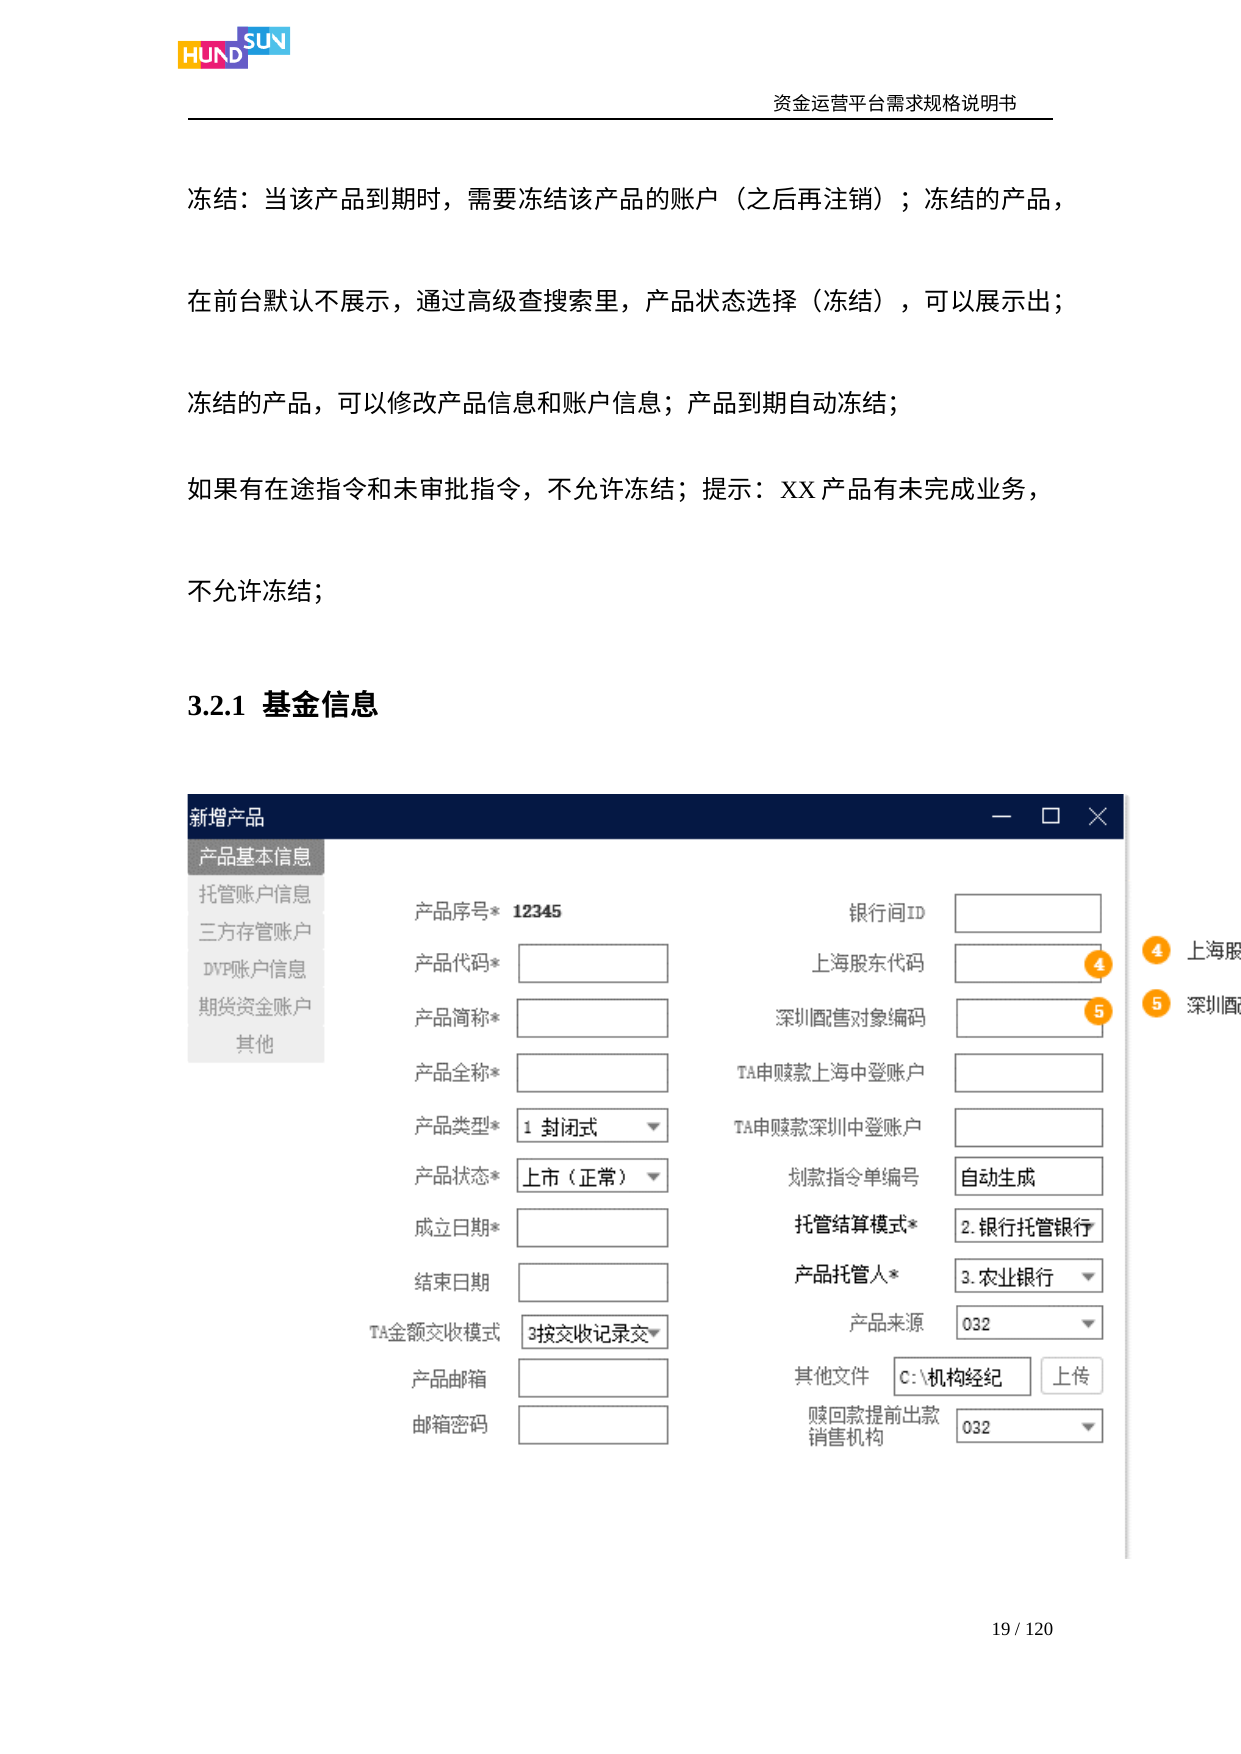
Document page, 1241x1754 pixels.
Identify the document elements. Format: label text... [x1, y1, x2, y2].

text 如果有在途指令和未审批指令，不允许冻结；提示：XX产品有未完成业务，不允许冻结； [187, 454, 1053, 623]
text 冻结：当该产品到期时，需要冻结该产品的账户（之后再注销）；冻结的产品，在前台默认不展示，通过高级查搜索里，产品状态选择（冻结），可以展示出；冻结的产品，可以修改产品信息和账户信息；产品到期自动冻结； [187, 164, 1053, 436]
picture [187, 794, 1241, 1559]
picture [177, 26, 291, 69]
subtitle 基金信息 [187, 669, 1053, 737]
